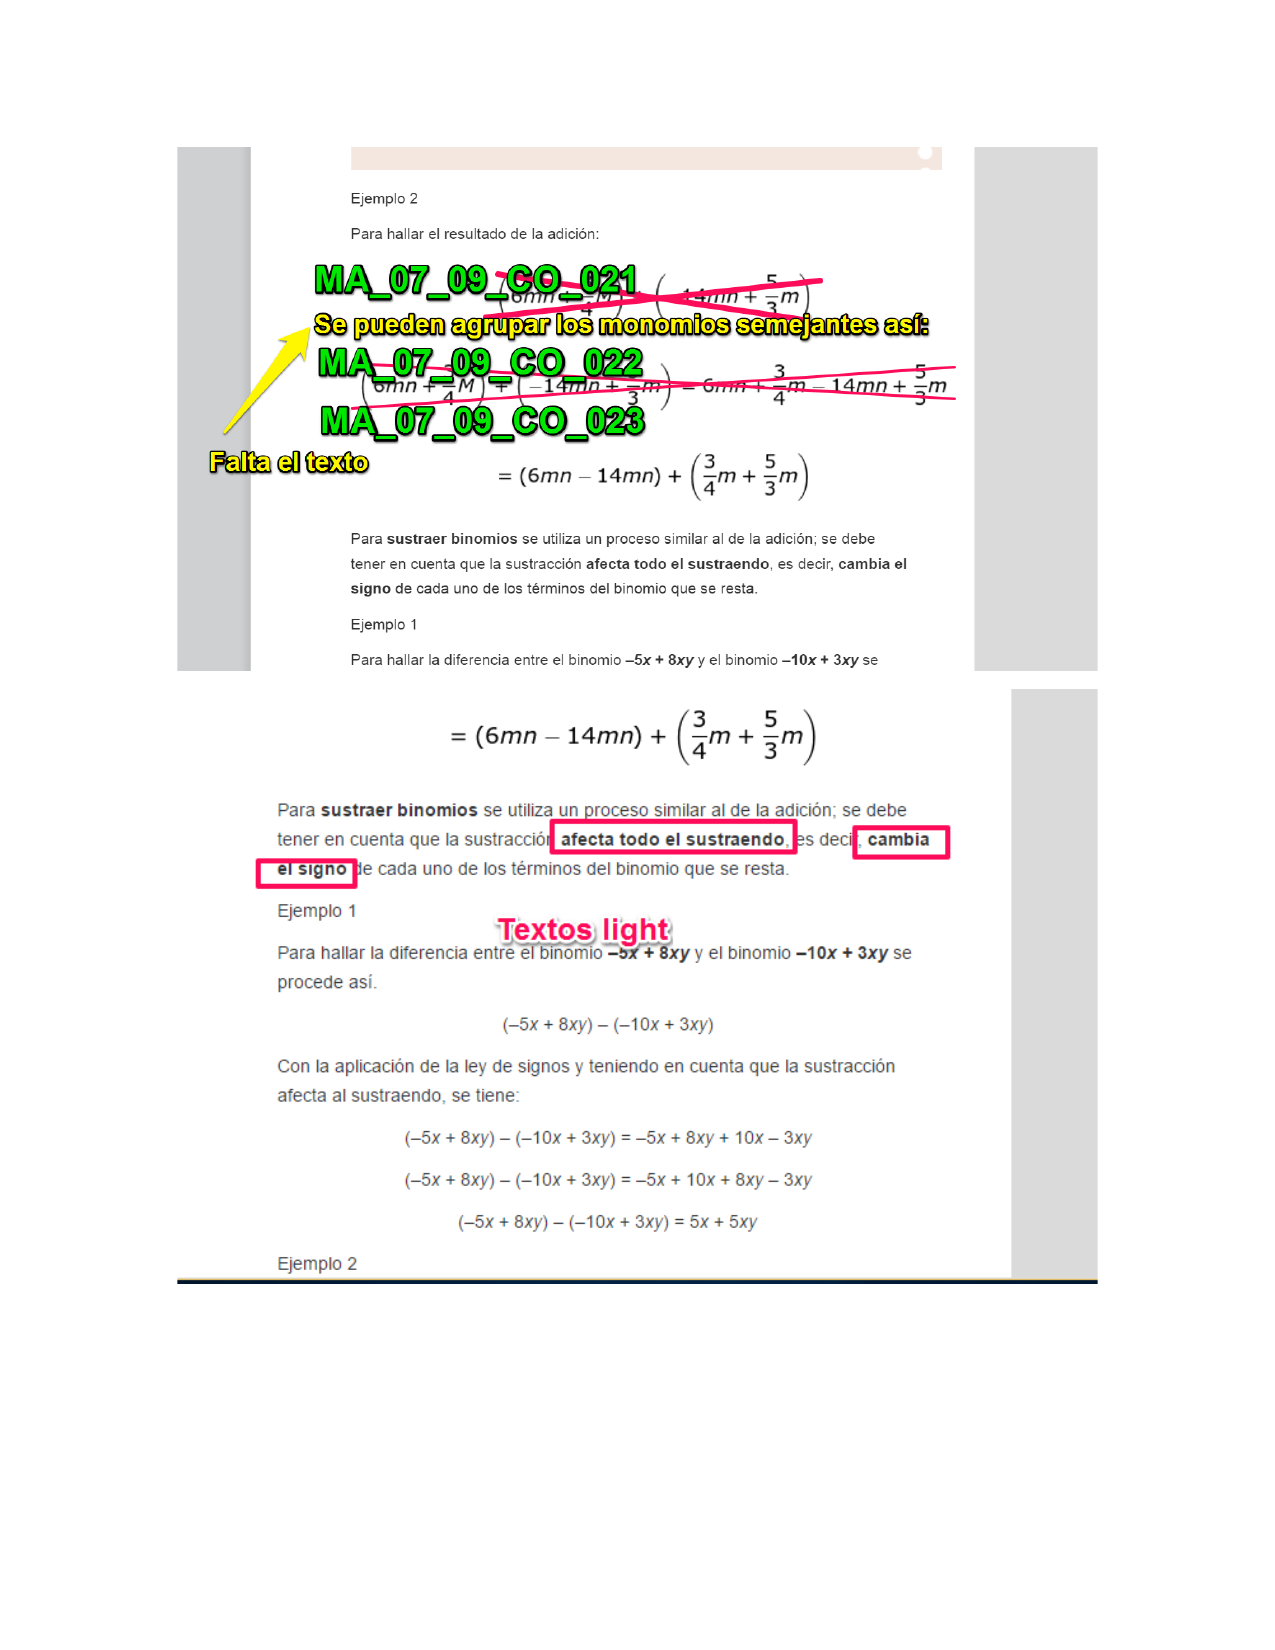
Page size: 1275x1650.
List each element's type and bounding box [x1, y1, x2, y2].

picture [177, 689, 1098, 1284]
picture [177, 147, 1098, 671]
